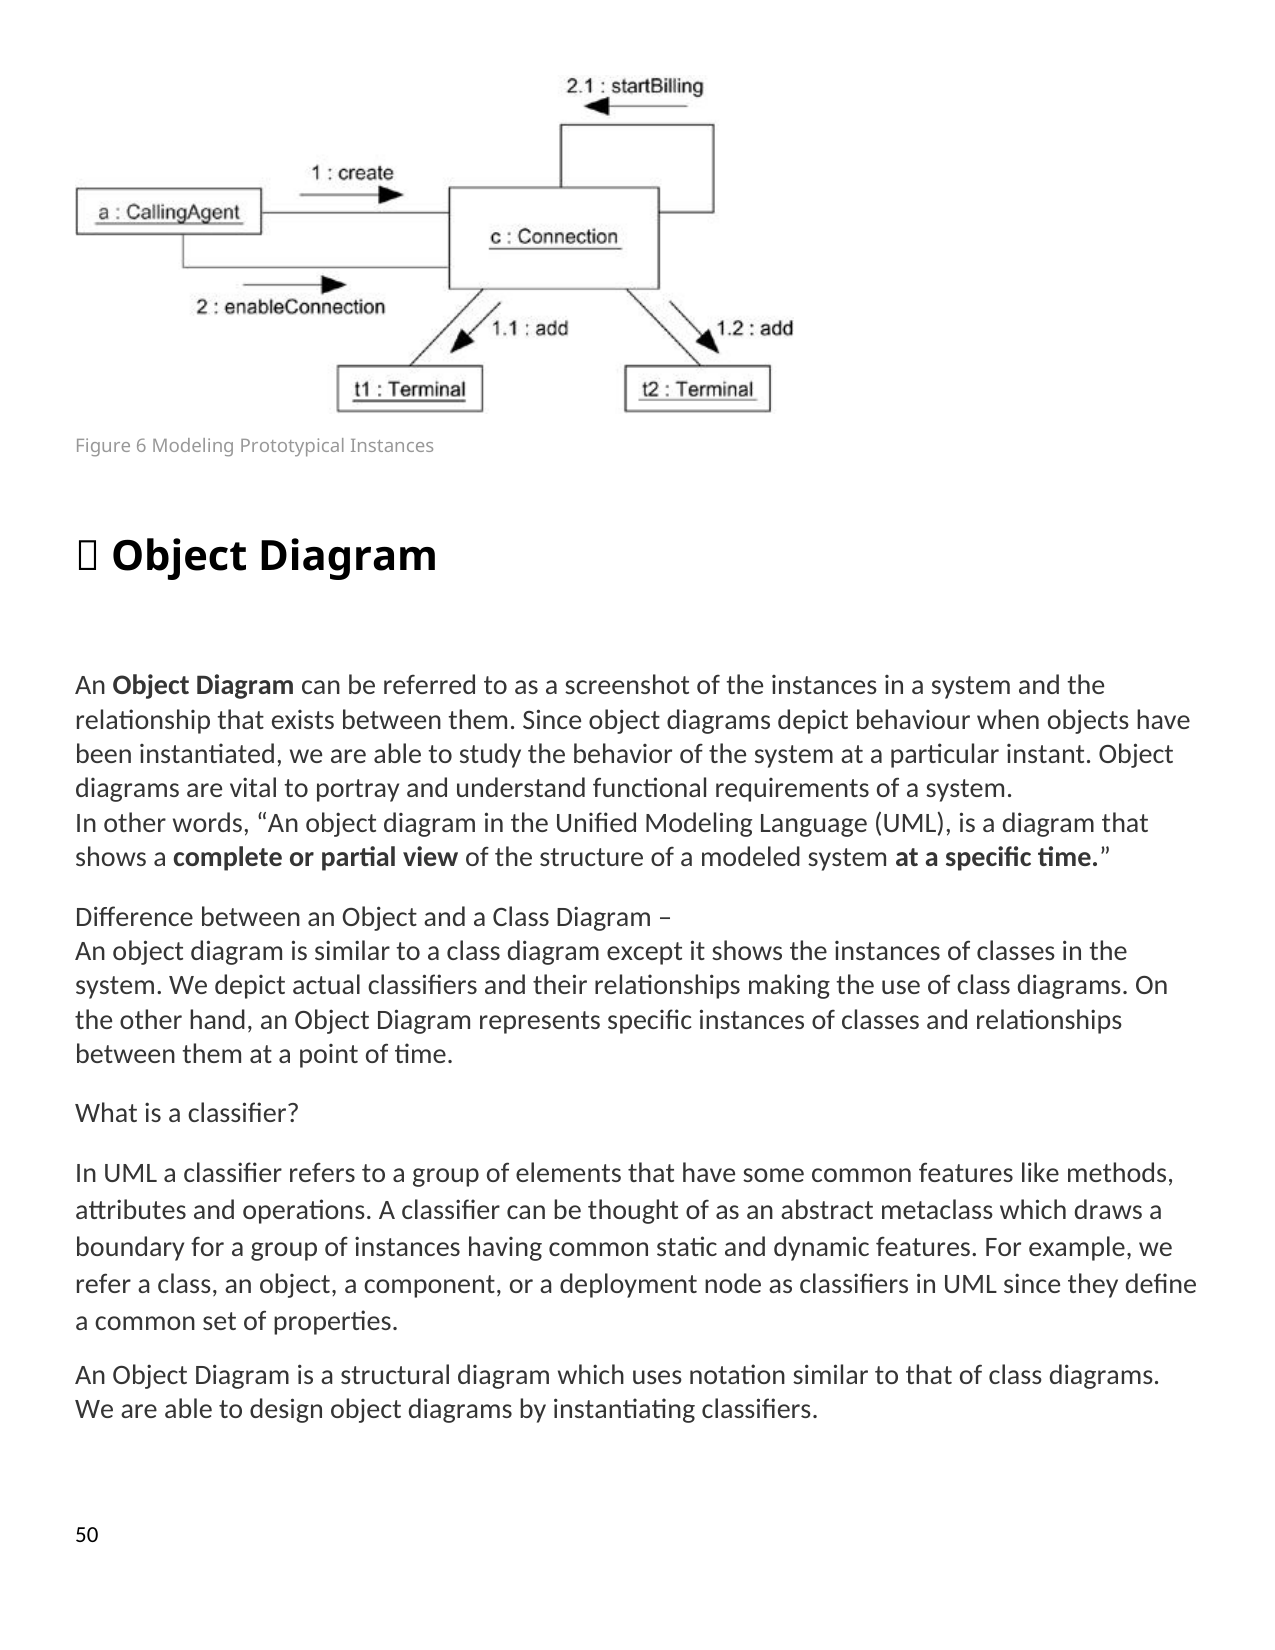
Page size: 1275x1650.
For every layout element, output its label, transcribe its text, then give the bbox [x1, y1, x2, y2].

text Figure 6 Modeling Prototypical Instances [75, 433, 1200, 458]
text An Object Diagram can be referred to as a screenshot of the instances in a system and the relationship that exists between them. Since object diagrams depict behaviour when objects have been instantiated, we are able to study the behavior of the system at a particular instant. Object diagrams are vital to portray and understand functional requirements of a system. In other words, “An object diagram in the Unified Modeling Language (UML), is a diagram that shows a complete or partial view of the structure of a modeled system at a specific time.” [75, 667, 1200, 874]
picture [75, 75, 794, 414]
text Object Diagram [75, 526, 1200, 583]
text An Object Diagram is a structural diagram which uses notation similar to that of class diagrams. We are able to design object diagrams by instantiating classifiers. [75, 1357, 1200, 1426]
text What is a classifier? [75, 1096, 1200, 1130]
text Difference between an Object and a Class Diagram – An object diagram is similar to a class diagram except it shows the instances of classes in the system. We depict actual classifiers and their relationships making the use of class diagrams. On the other hand, an Object Diagram represents specific instances of classes and relationships between them at a point of time. [75, 899, 1200, 1071]
text In UML a classifier refers to a group of elements that have some common features like methods, attributes and operations. A classifier can be thought of as an abstract metaclass which draws a boundary for a group of instances having common static and dynamic features. For example, we refer a class, an object, a component, or a deployment node as classifiers in UML since they define a common set of properties. [75, 1155, 1200, 1338]
